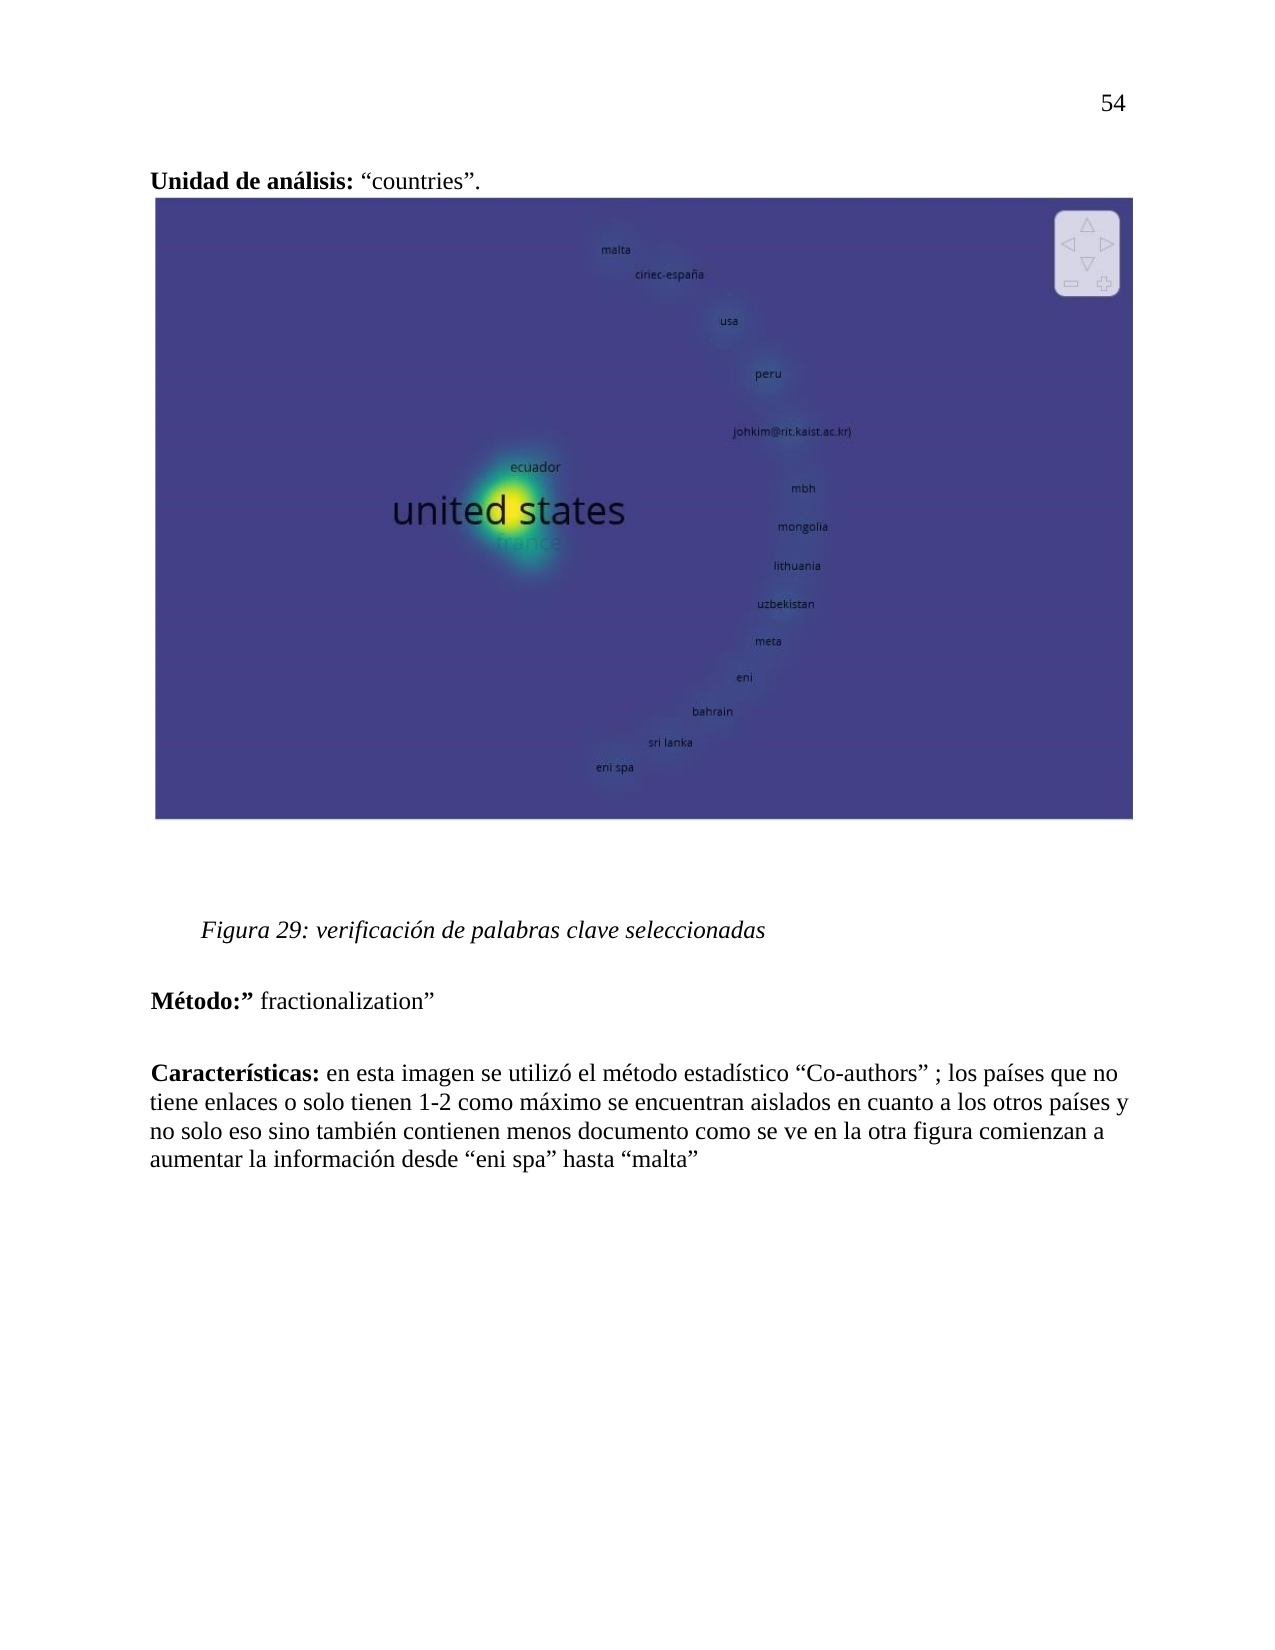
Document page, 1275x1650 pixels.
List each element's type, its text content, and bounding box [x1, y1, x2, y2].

text Características: en esta imagen se utilizó el método estadístico “Co-authors” ; los países que no tiene enlaces o solo tienen 1-2 como máximo se encuentran aislados en cuanto a los otros países y no solo eso sino también contienen menos documento como se ve en la otra figura comienzan a aumentar la información desde “eni spa” hasta “malta” [149, 1058, 1133, 1173]
picture [155, 197, 1133, 821]
text Método:” fractionalization” [149, 986, 1133, 1015]
text Figura 29: verificación de palabras clave seleccionadas [199, 916, 1135, 944]
